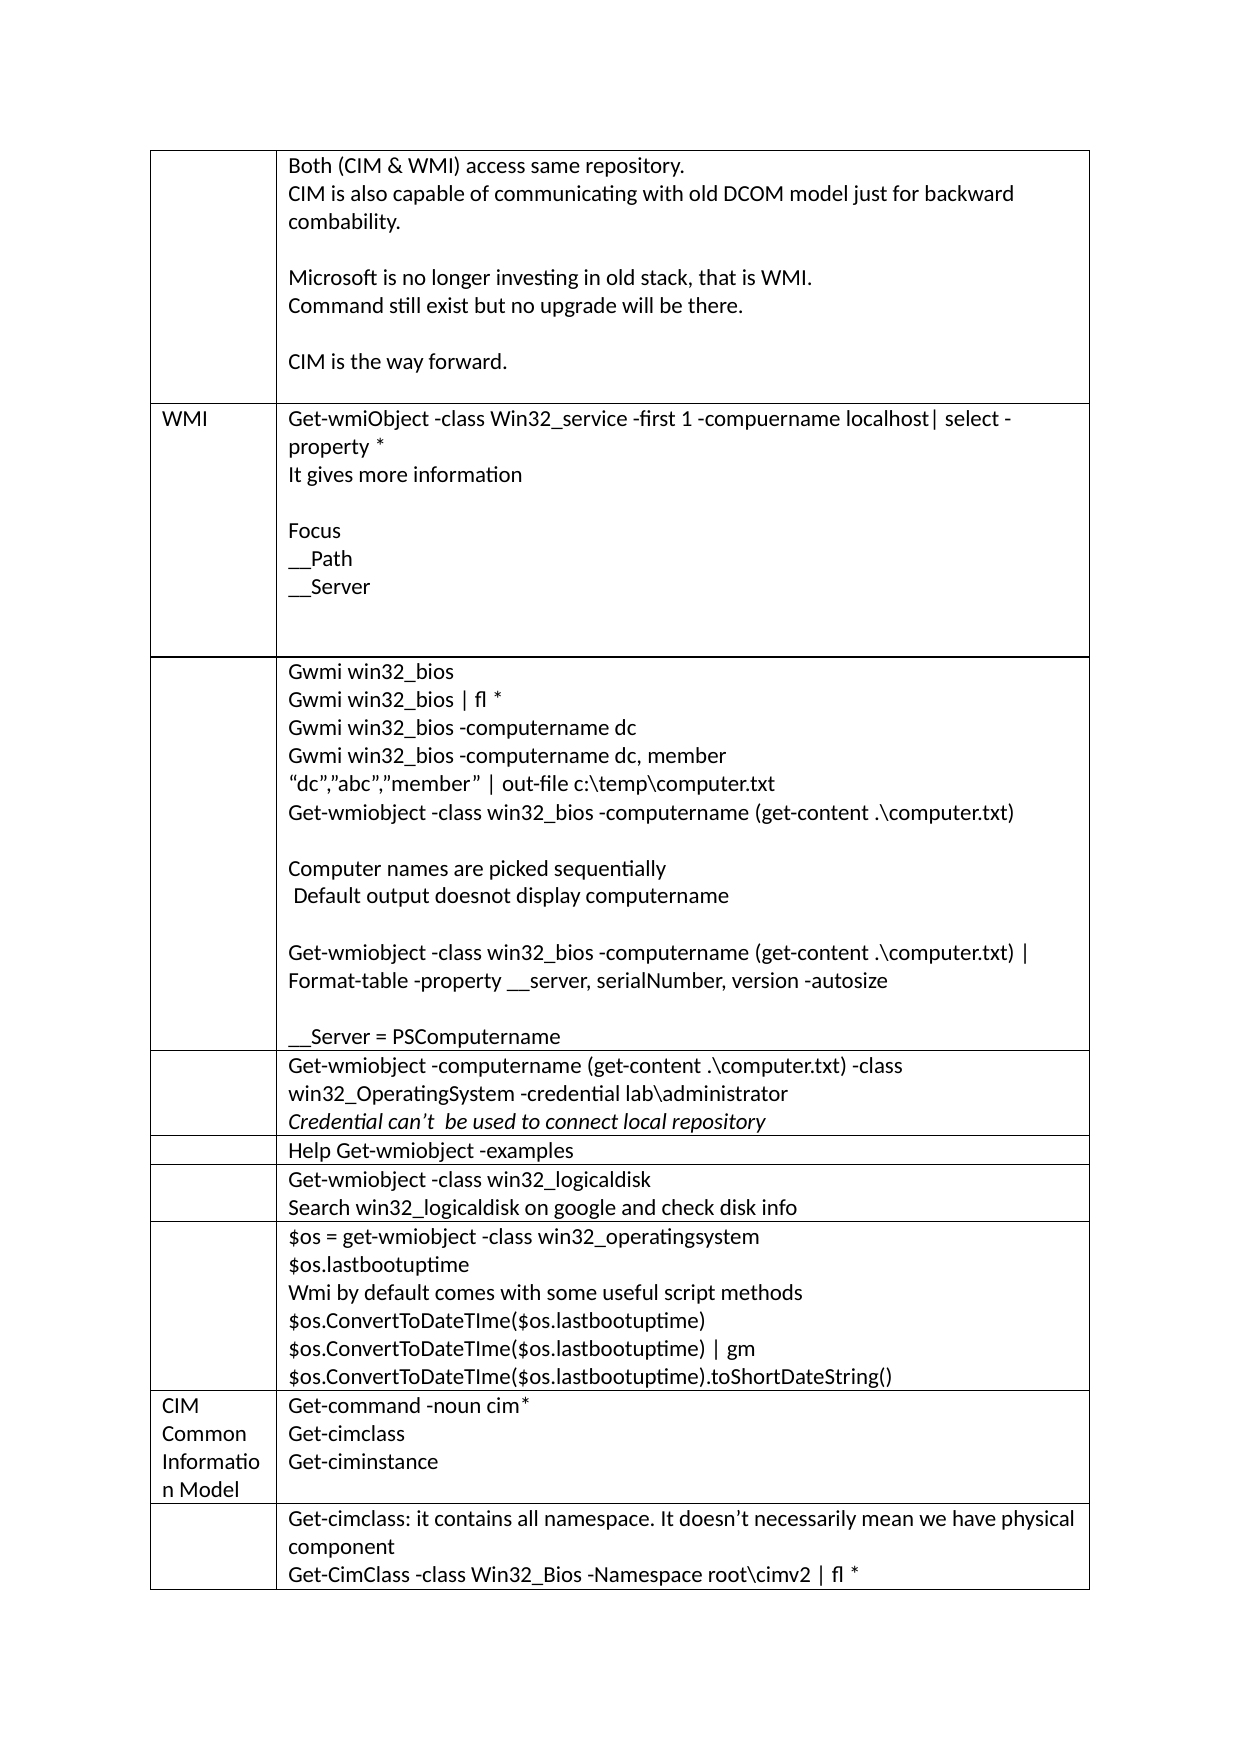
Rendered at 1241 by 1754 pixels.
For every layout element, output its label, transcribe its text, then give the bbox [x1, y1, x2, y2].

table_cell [277, 151, 1089, 403]
table_cell Help Get-wmiobject -examples [277, 1136, 1089, 1164]
table_cell Gwmi win32_bios Gwmi win32_bios | fl * Gwmi win32_bios -computername dc Gwmi win32_bios -computername dc, member “dc”,”abc”,”member” | out-file c:\temp\computer.txt Get-wmiobject -class win32_bios -computername (get-content .\computer.txt) Computer names are picked sequentially Default output doesnot display computername Get-wmiobject -class win32_bios -computername (get-content .\computer.txt) | Format-table -property __server, serialNumber, version -autosize __Server = PSComputername [277, 658, 1089, 1050]
table_cell [151, 151, 276, 403]
table_cell [151, 658, 276, 1050]
table_cell WMI [151, 404, 276, 656]
table_cell [151, 1136, 276, 1164]
table_cell Get-wmiobject -computername (get-content .\computer.txt) -class win32_OperatingSystem -credential lab\administrator Credential can’t be used to connect local repository [277, 1051, 1089, 1135]
table_cell [151, 1222, 276, 1390]
table_cell [151, 1165, 276, 1221]
table_cell $os = get-wmiobject -class win32_operatingsystem $os.lastbootuptime Wmi by default comes with some useful script methods $os.ConvertToDateTIme($os.lastbootuptime) $os.ConvertToDateTIme($os.lastbootuptime) | gm $os.ConvertToDateTIme($os.lastbootuptime).toShortDateString() [277, 1222, 1089, 1390]
table_cell [151, 1051, 276, 1135]
table_cell CIM Common Information Model [151, 1391, 276, 1503]
table_cell Get-wmiobject -class win32_logicaldisk Search win32_logicaldisk on google and check disk info [277, 1165, 1089, 1221]
table_cell [151, 1504, 276, 1588]
table_cell Get-wmiObject -class Win32_service -first 1 -compuername localhost| select -property * It gives more information Focus __Path __Server [277, 404, 1089, 656]
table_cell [277, 1504, 1089, 1588]
table_cell Get-command -noun cim* Get-cimclass Get-ciminstance [277, 1391, 1089, 1503]
